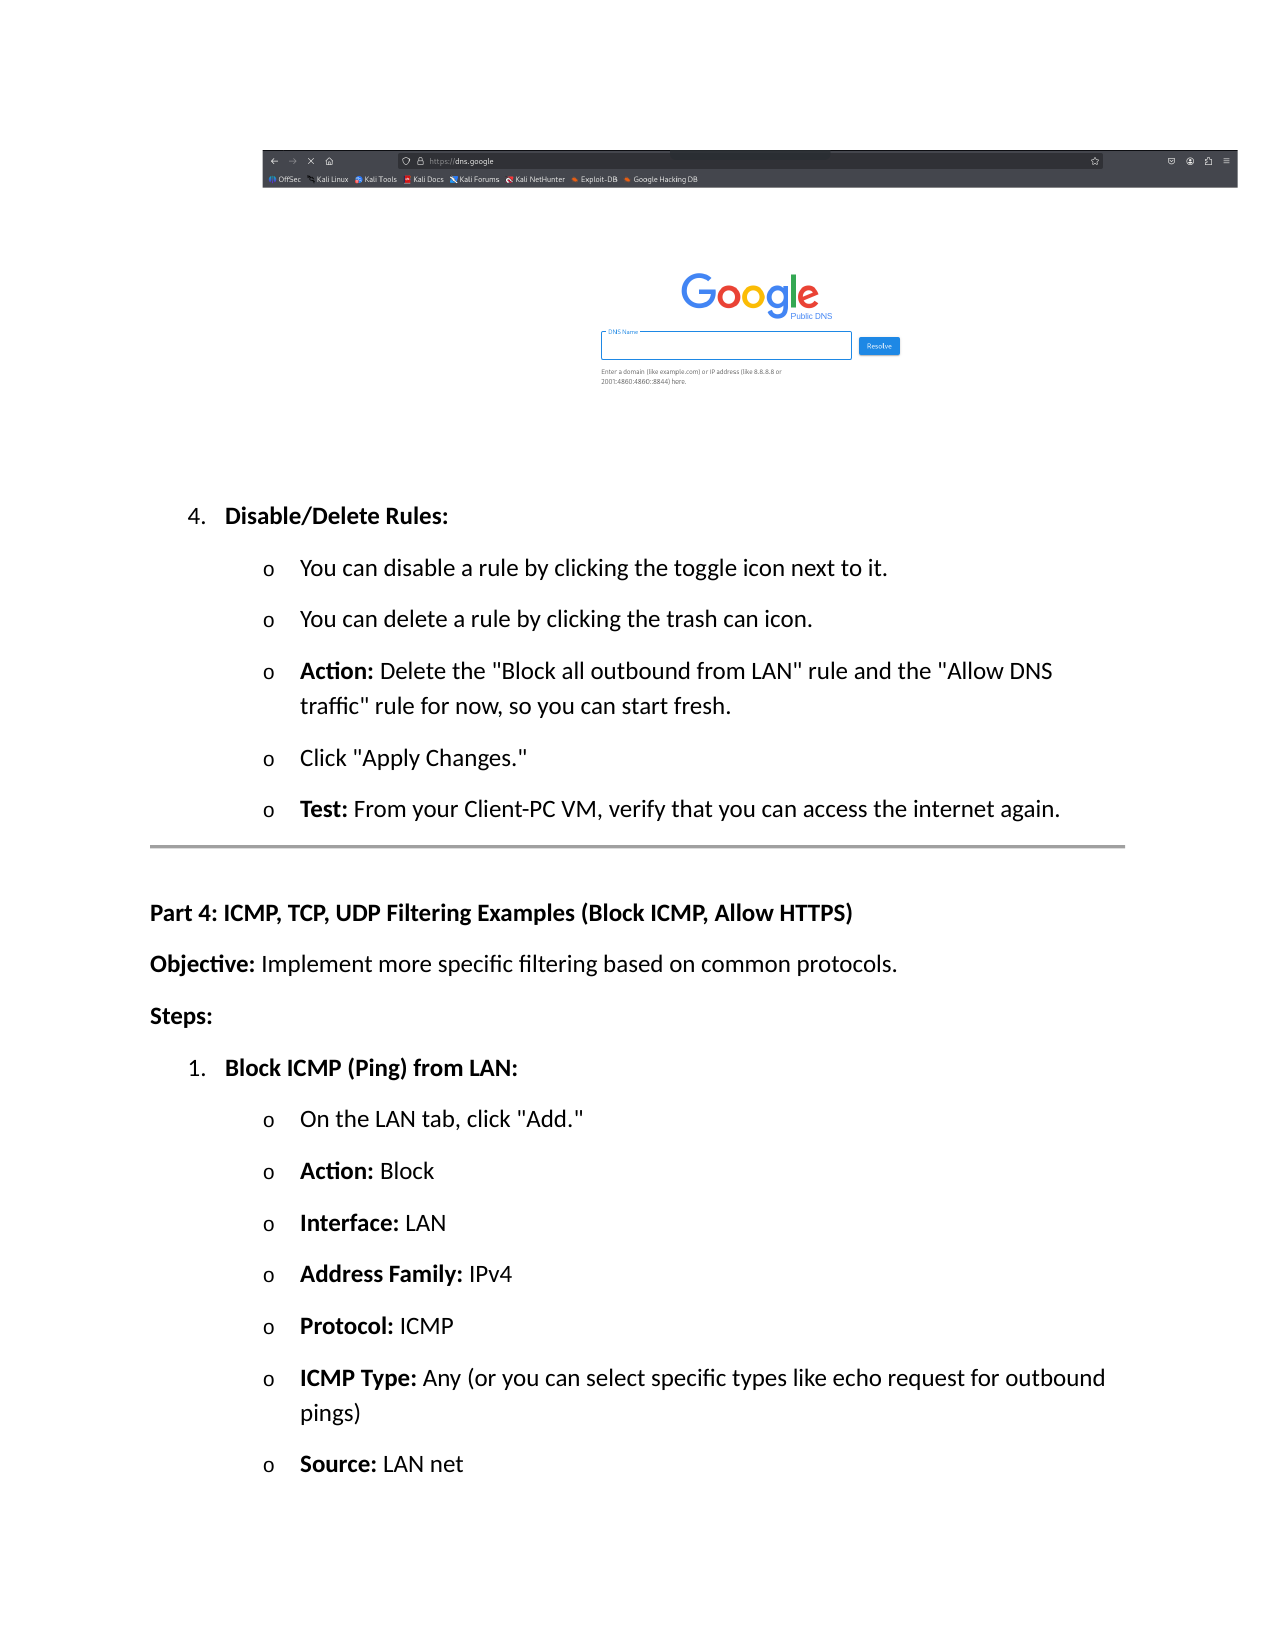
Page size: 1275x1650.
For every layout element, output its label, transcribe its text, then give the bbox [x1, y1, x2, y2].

list Source: LAN net [262, 1448, 1125, 1479]
list Block ICMP (Ping) from LAN: [187, 1052, 1125, 1082]
list You can disable a rule by clicking the toggle icon next to it. [262, 552, 1125, 582]
picture [262, 150, 1238, 428]
list Click "Apply Changes." [262, 742, 1125, 772]
list Disable/Delete Rules: [187, 500, 1125, 531]
text Steps: [150, 1000, 1125, 1031]
list On the LAN tab, click "Add." [262, 1103, 1125, 1134]
list Action: Delete the "Block all outbound from LAN" rule and the "Allow DNS traffic" rule for now, so you can start fresh. [262, 655, 1125, 721]
list Address Family: IPv4 [262, 1258, 1125, 1289]
list You can delete a rule by clicking the trash can icon. [262, 603, 1125, 634]
list Action: Block [262, 1155, 1125, 1186]
list Test: From your Client-PC VM, verify that you can access the internet again. [262, 793, 1125, 824]
list Protocol: ICMP [262, 1310, 1125, 1341]
list ICMP Type: Any (or you can select specific types like echo request for outbound pings) [262, 1362, 1125, 1427]
text Objective: Implement more specific filtering based on common protocols. [150, 948, 1125, 979]
list Interface: LAN [262, 1207, 1125, 1237]
text Part 4: ICMP, TCP, UDP Filtering Examples (Block ICMP, Allow HTTPS) [150, 897, 1125, 927]
